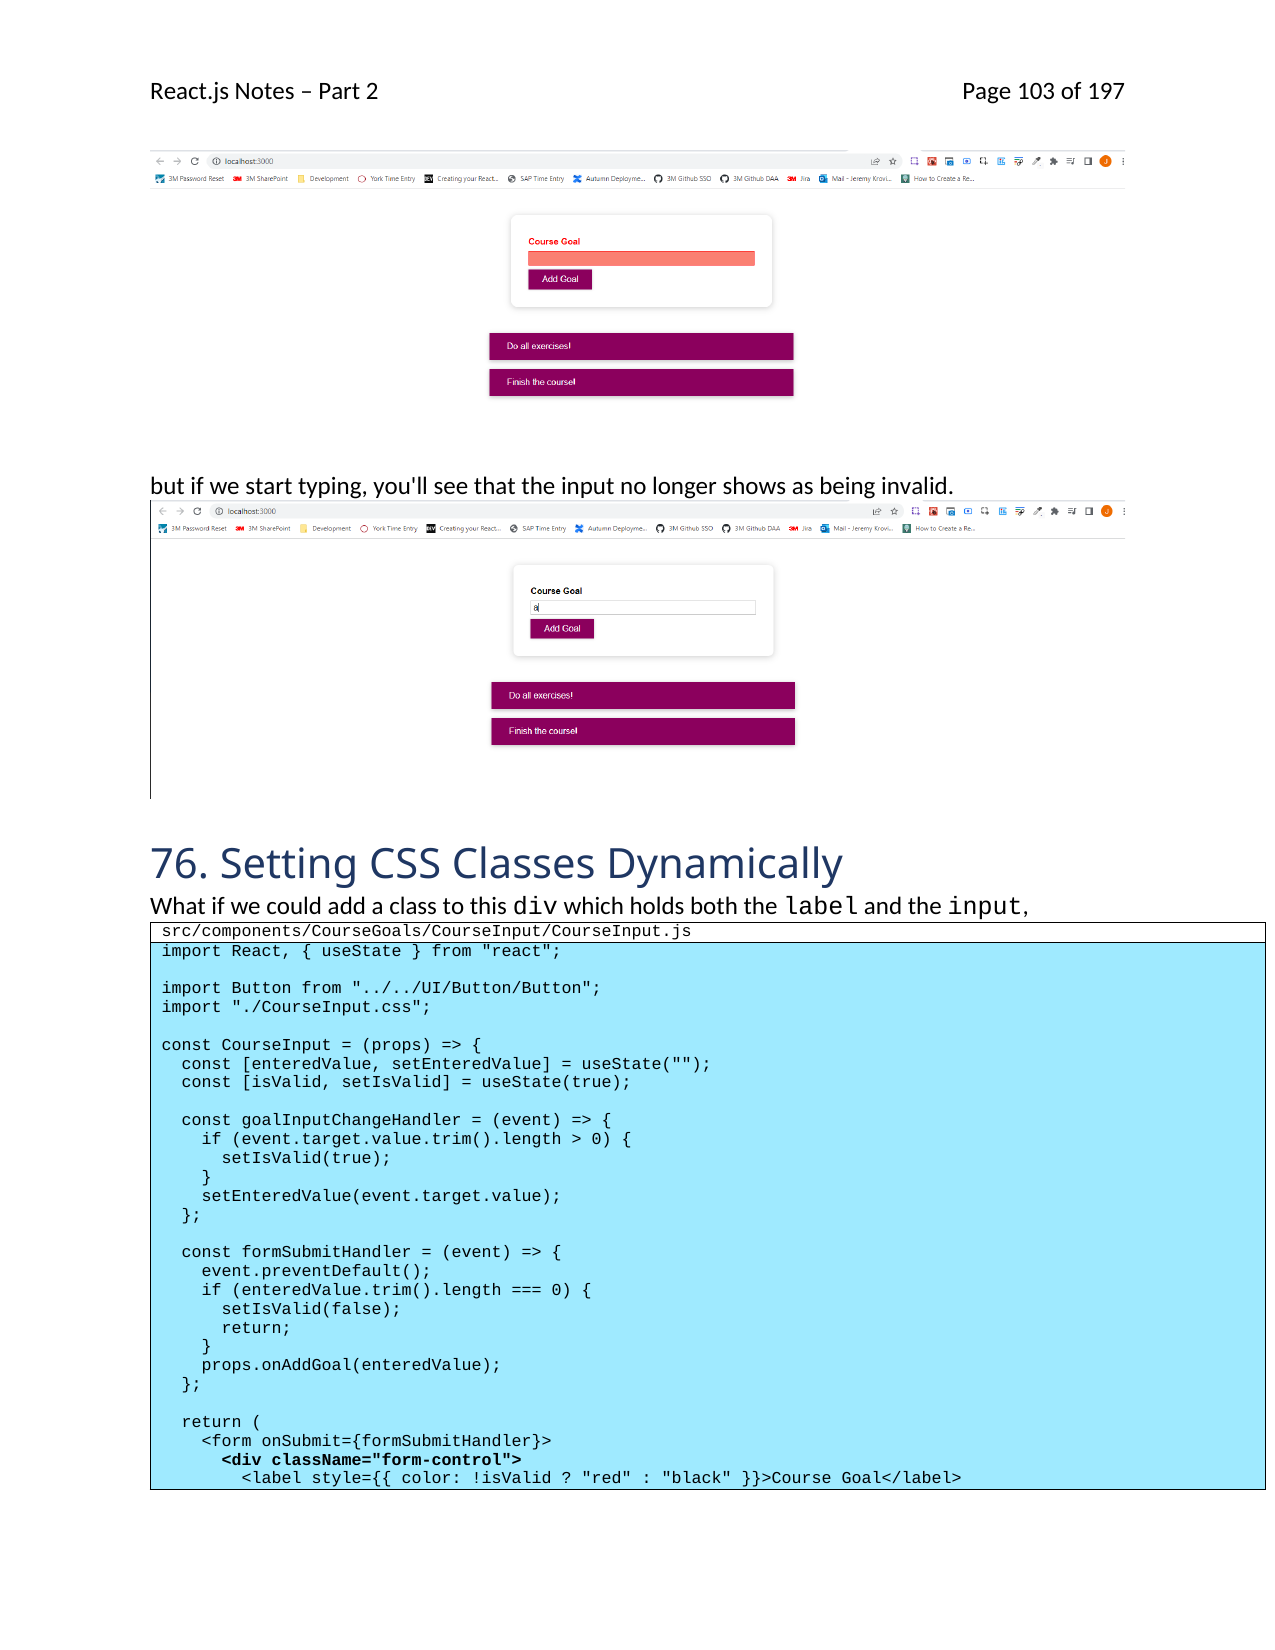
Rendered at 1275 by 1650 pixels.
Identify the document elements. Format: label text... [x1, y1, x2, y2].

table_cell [151, 943, 1265, 1489]
picture [150, 150, 1125, 440]
subtitle 76. Setting CSS Classes Dynamically [150, 834, 1125, 890]
picture [150, 500, 1125, 799]
text What if we could add a class to this div which holds both the label and the input, [150, 890, 1125, 922]
text but if we start typing, you'll see that the input no longer shows as being invalid. [150, 470, 1125, 500]
table_header src/components/CourseGoals/CourseInput/CourseInput.js [151, 923, 1265, 942]
